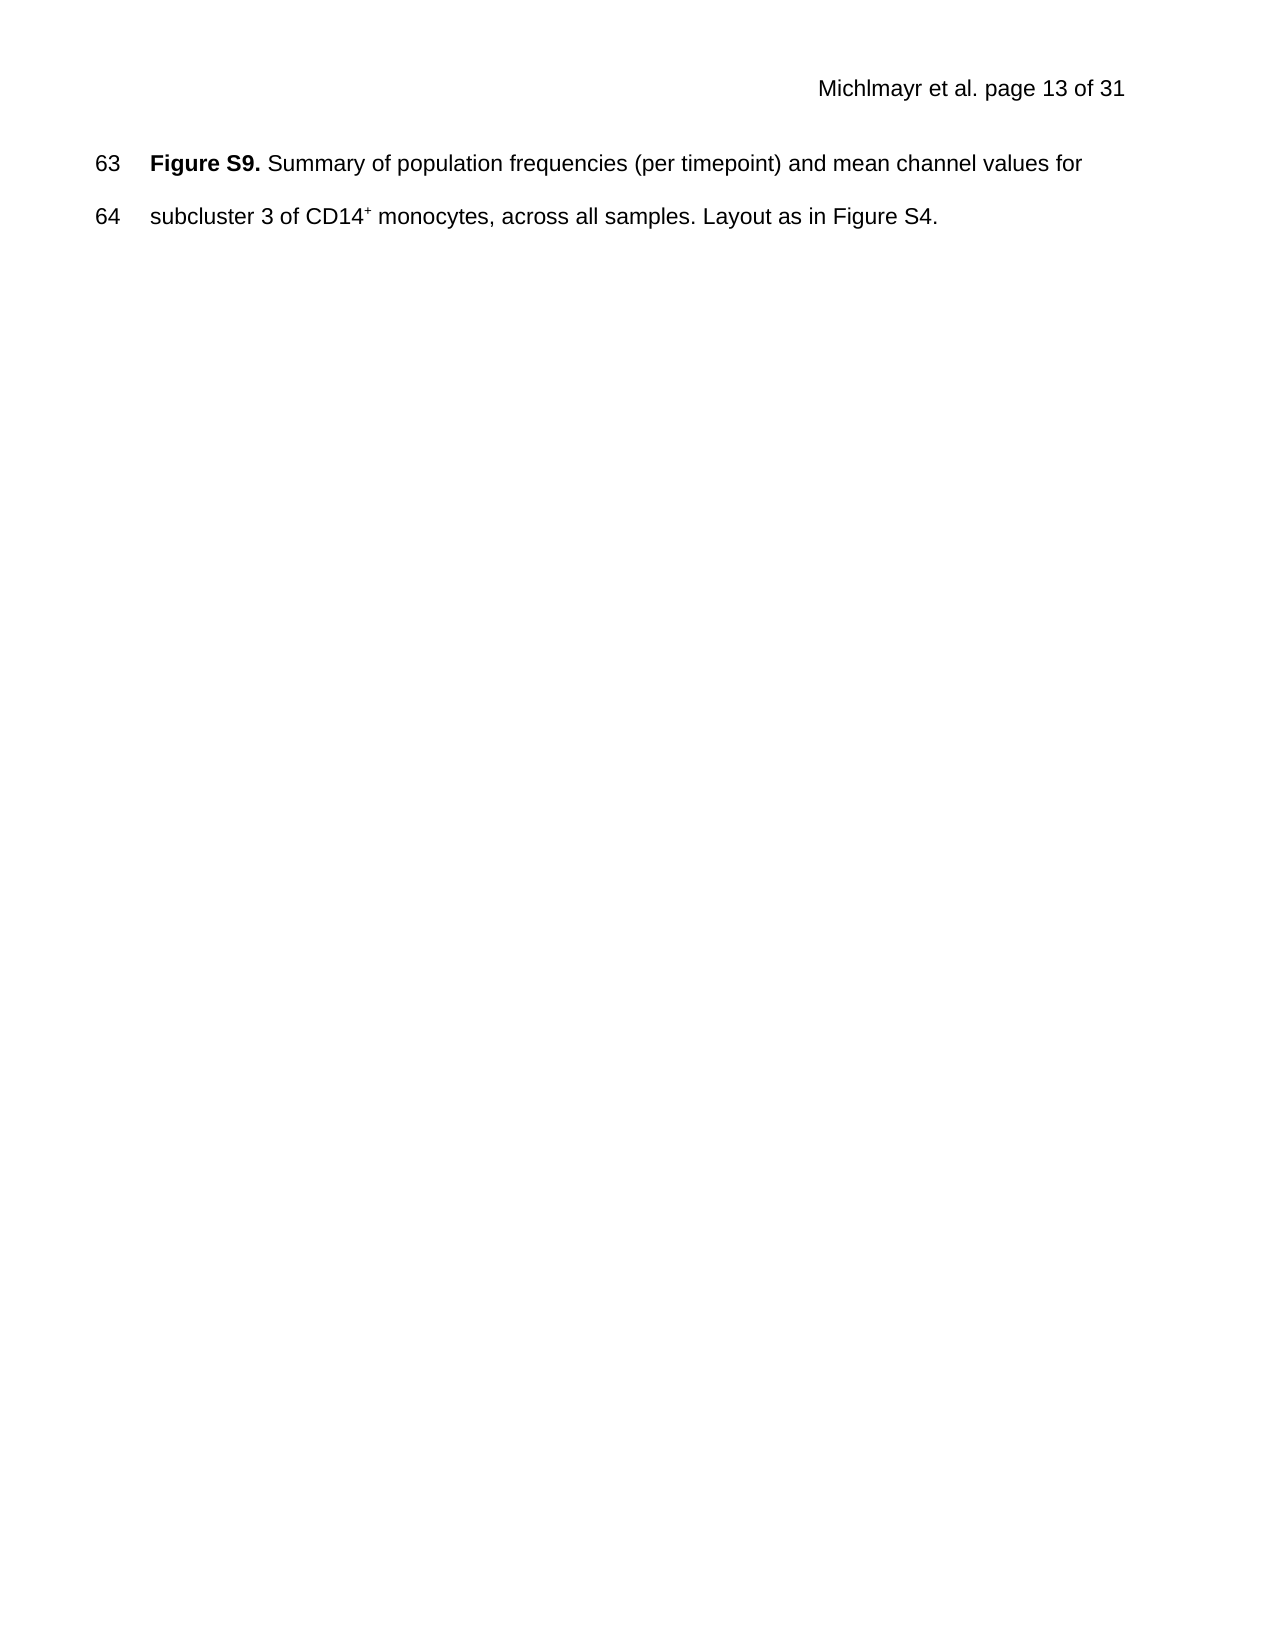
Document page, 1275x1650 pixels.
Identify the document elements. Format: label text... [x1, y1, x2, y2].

text Figure S9. Summary of population frequencies (per timepoint) and mean channel values for subcluster 3 of CD14+ monocytes, across all samples. Layout as in Figure S4. [150, 150, 1125, 229]
